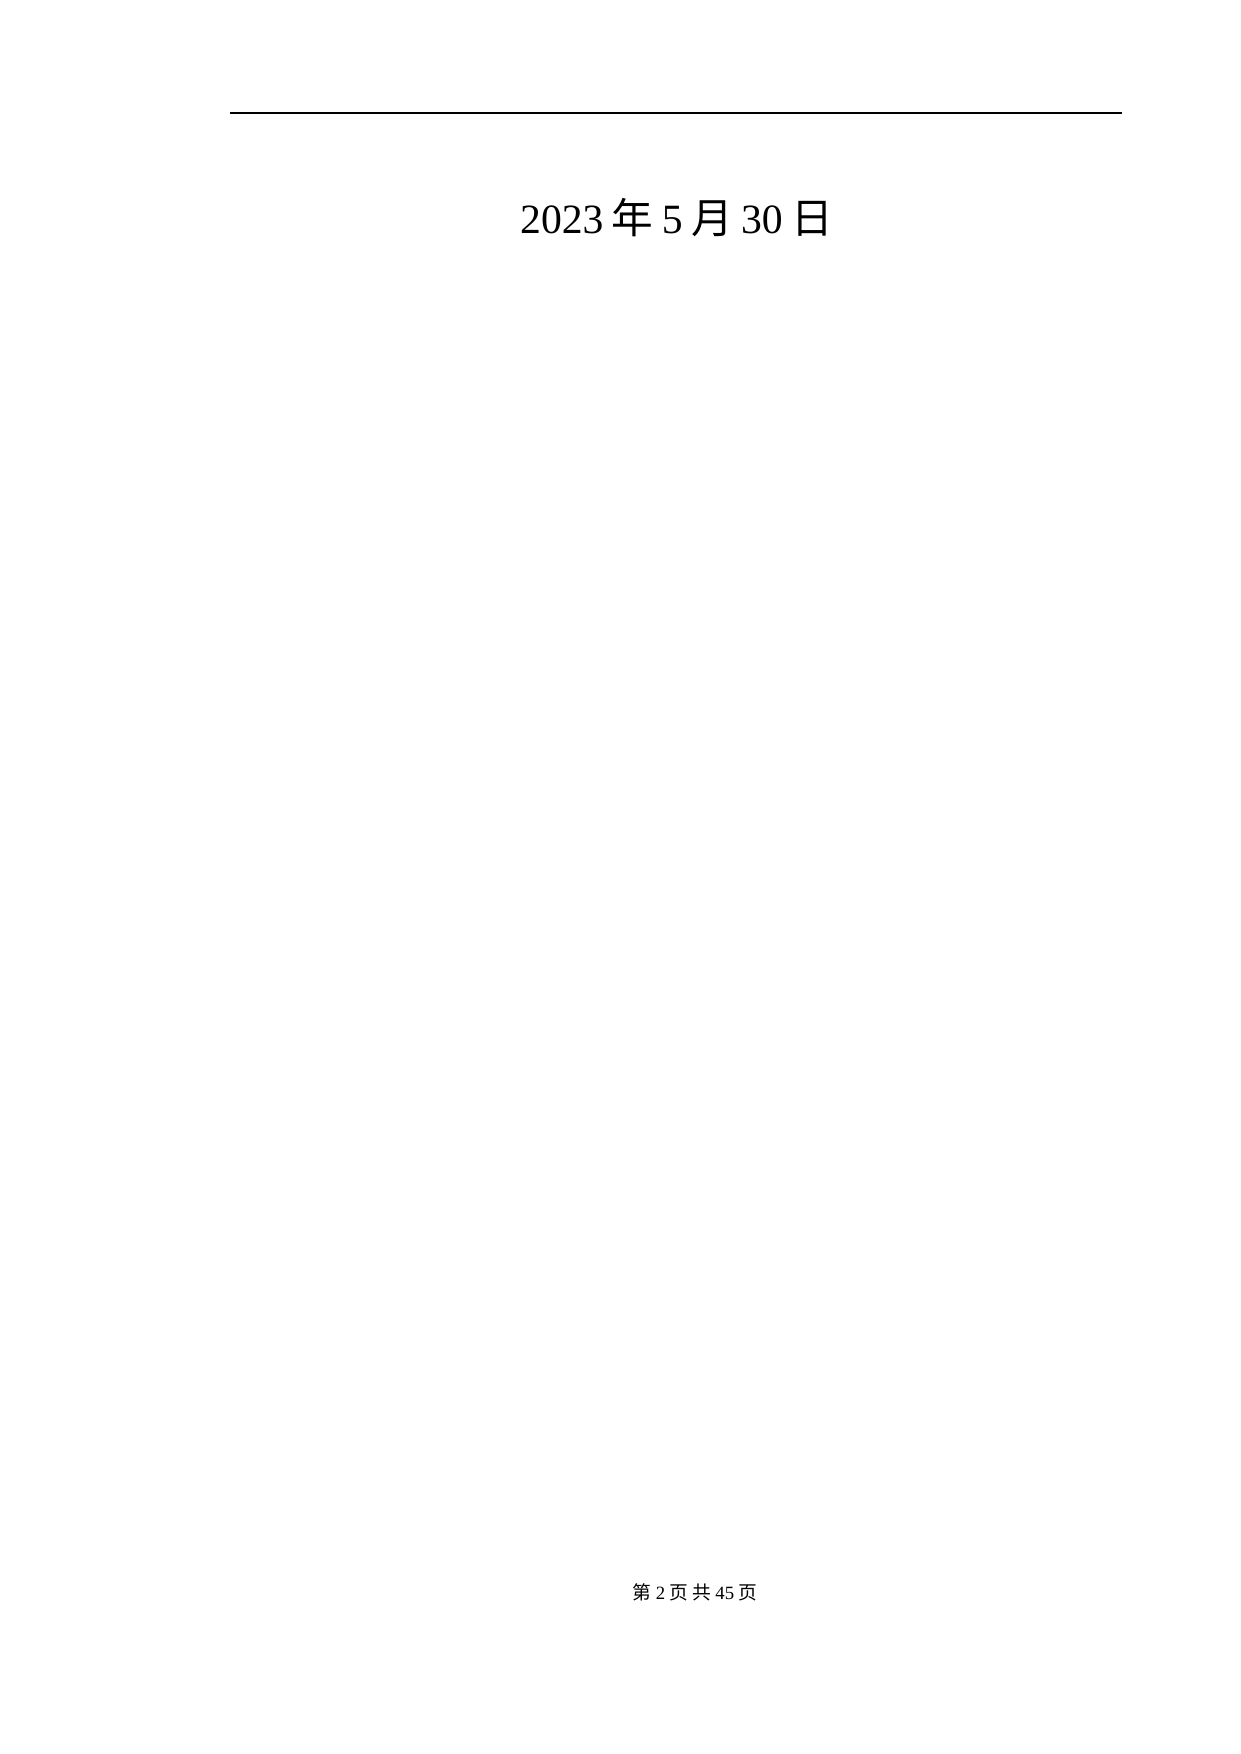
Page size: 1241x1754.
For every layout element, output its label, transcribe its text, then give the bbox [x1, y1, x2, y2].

text 2023年5月30日 [230, 181, 1122, 249]
